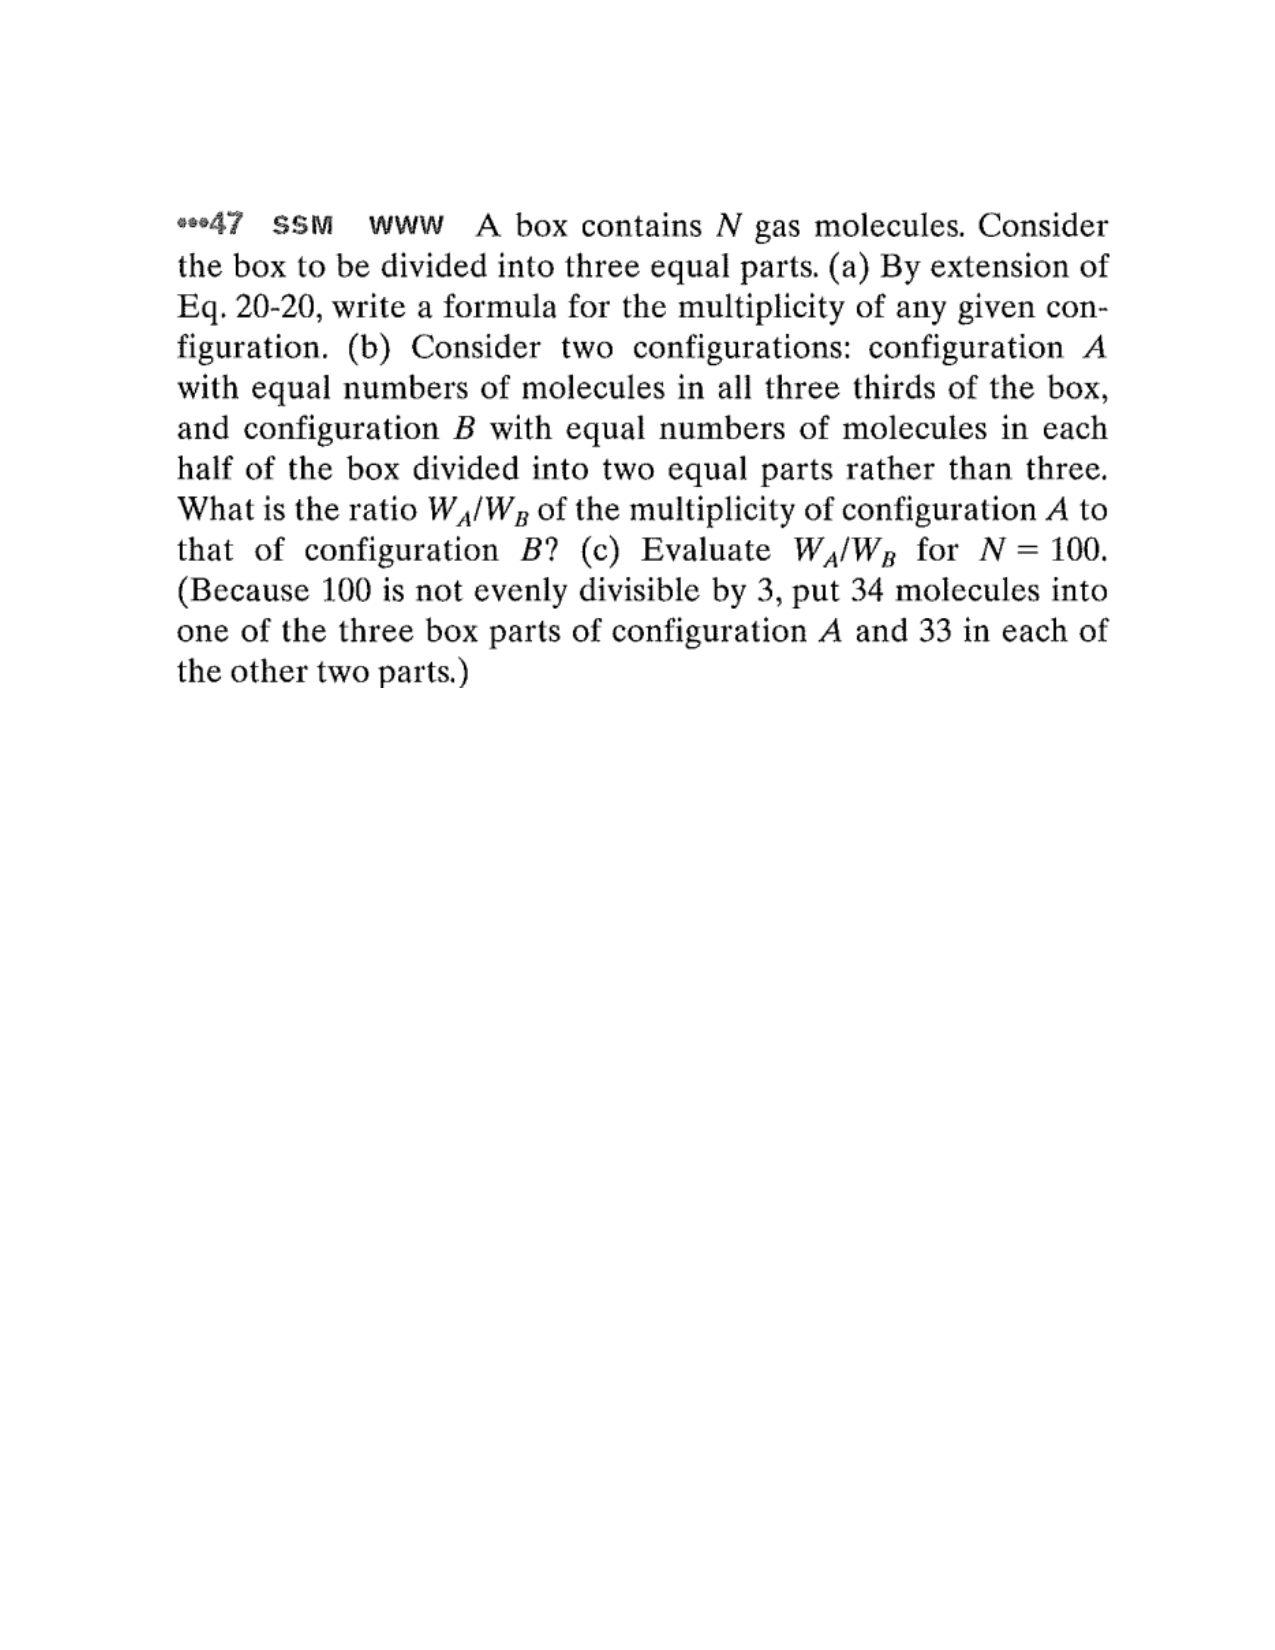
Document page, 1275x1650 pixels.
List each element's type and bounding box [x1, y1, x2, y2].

picture [150, 196, 1125, 688]
